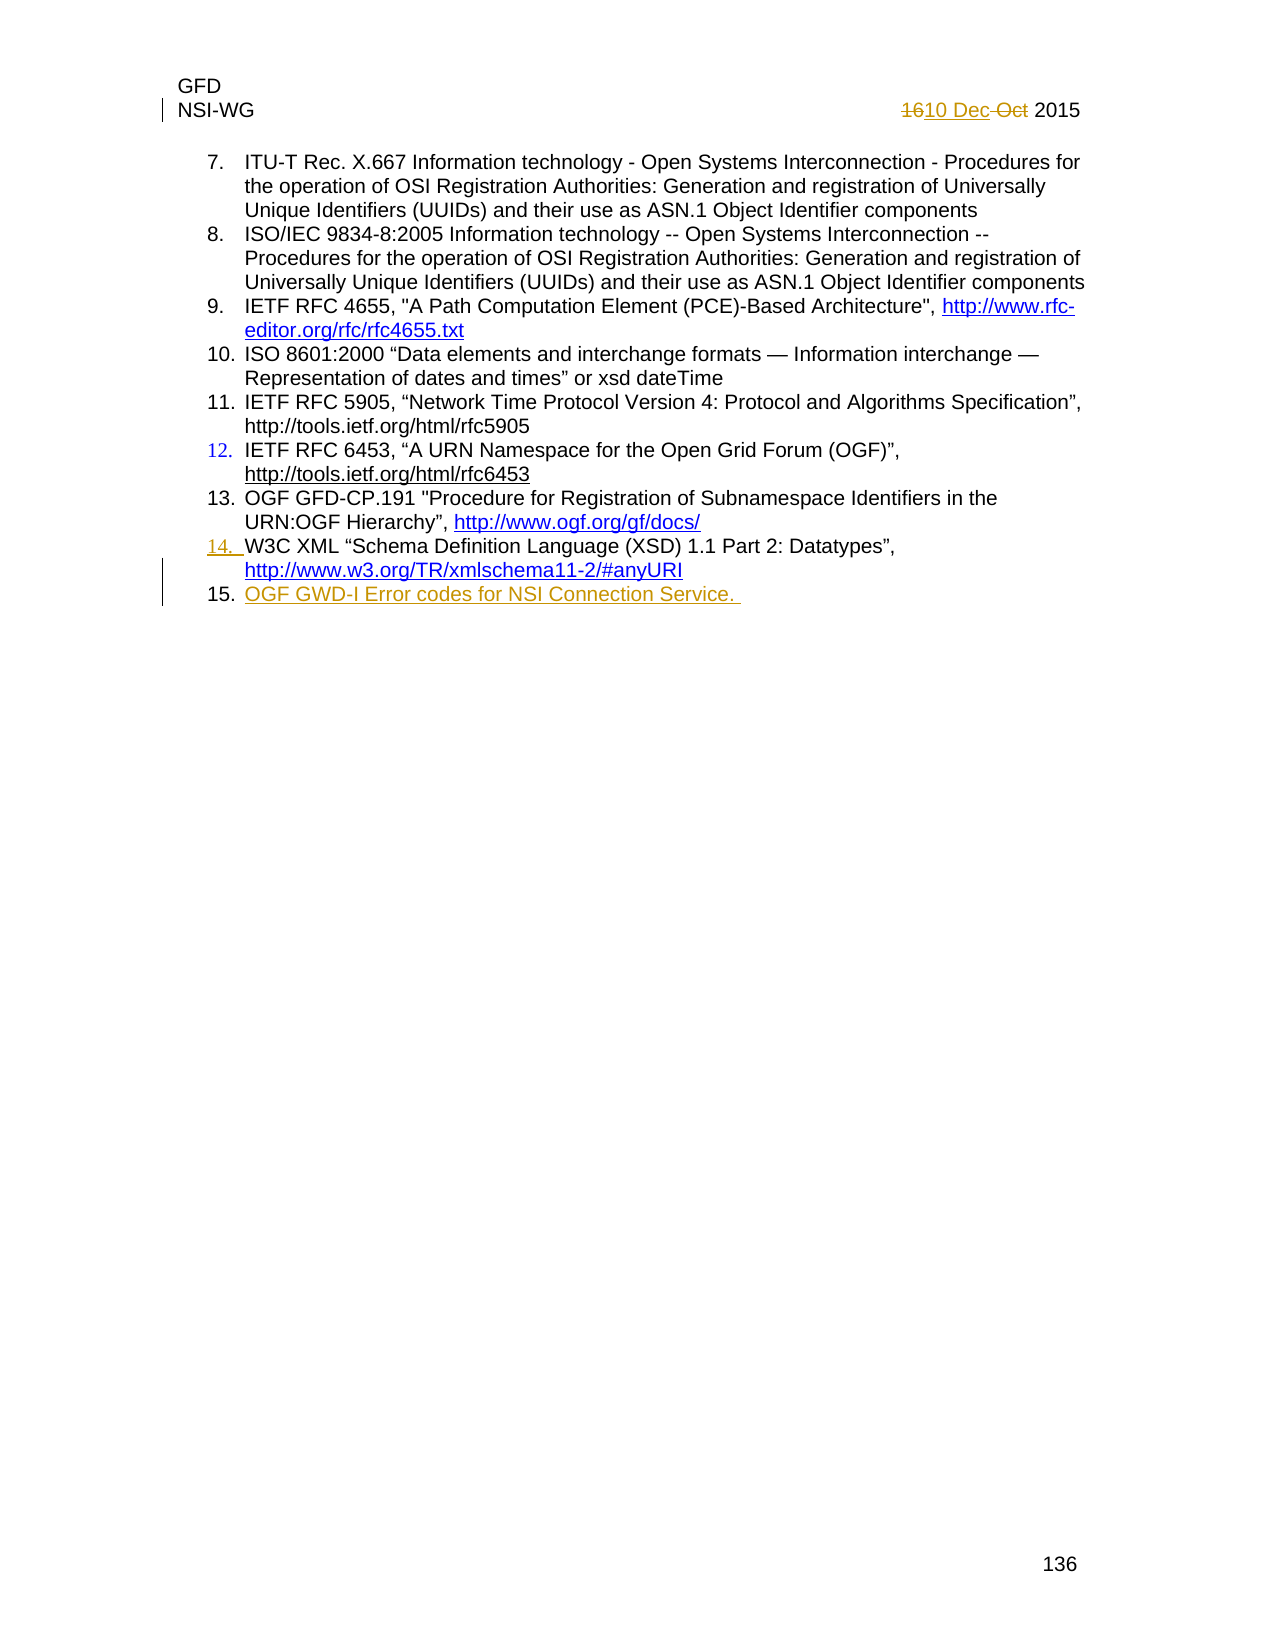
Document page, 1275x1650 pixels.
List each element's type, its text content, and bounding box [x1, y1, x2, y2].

list IETF RFC 4655, "A Path Computation Element (PCE)-Based Architecture", http://www.rfc-editor.org/rfc/rfc4655.txt [207, 294, 1098, 342]
list ISO/IEC 9834-8:2005 Information technology -- Open Systems Interconnection -- Procedures for the operation of OSI Registration Authorities: Generation and registration of Universally Unique Identifiers (UUIDs) and their use as ASN.1 Object Identifier components [207, 222, 1098, 294]
list ISO 8601:2000 “Data elements and interchange formats — Information interchange — Representation of dates and times” or xsd dateTime [207, 342, 1098, 389]
list IETF RFC 5905, “Network Time Protocol Version 4: Protocol and Algorithms Specification”, http://tools.ietf.org/html/rfc5905 [207, 389, 1098, 437]
list ITU-T Rec. X.667 Information technology - Open Systems Interconnection - Procedures for the operation of OSI Registration Authorities: Generation and registration of Universally Unique Identifiers (UUIDs) and their use as ASN.1 Object Identifier components [207, 150, 1098, 222]
list IETF RFC 6453, “A URN Namespace for the Open Grid Forum (OGF)”, http://tools.ietf.org/html/rfc6453 [207, 437, 1098, 486]
list W3C XML “Schema Definition Language (XSD) 1.1 Part 2: Datatypes”, http://www.w3.org/TR/xmlschema11-2/#anyURI [207, 533, 1098, 582]
list OGF GFD-CP.191 "Procedure for Registration of Subnamespace Identifiers in the URN:OGF Hierarchy”, http://www.ogf.org/gf/docs/ [207, 486, 1098, 533]
